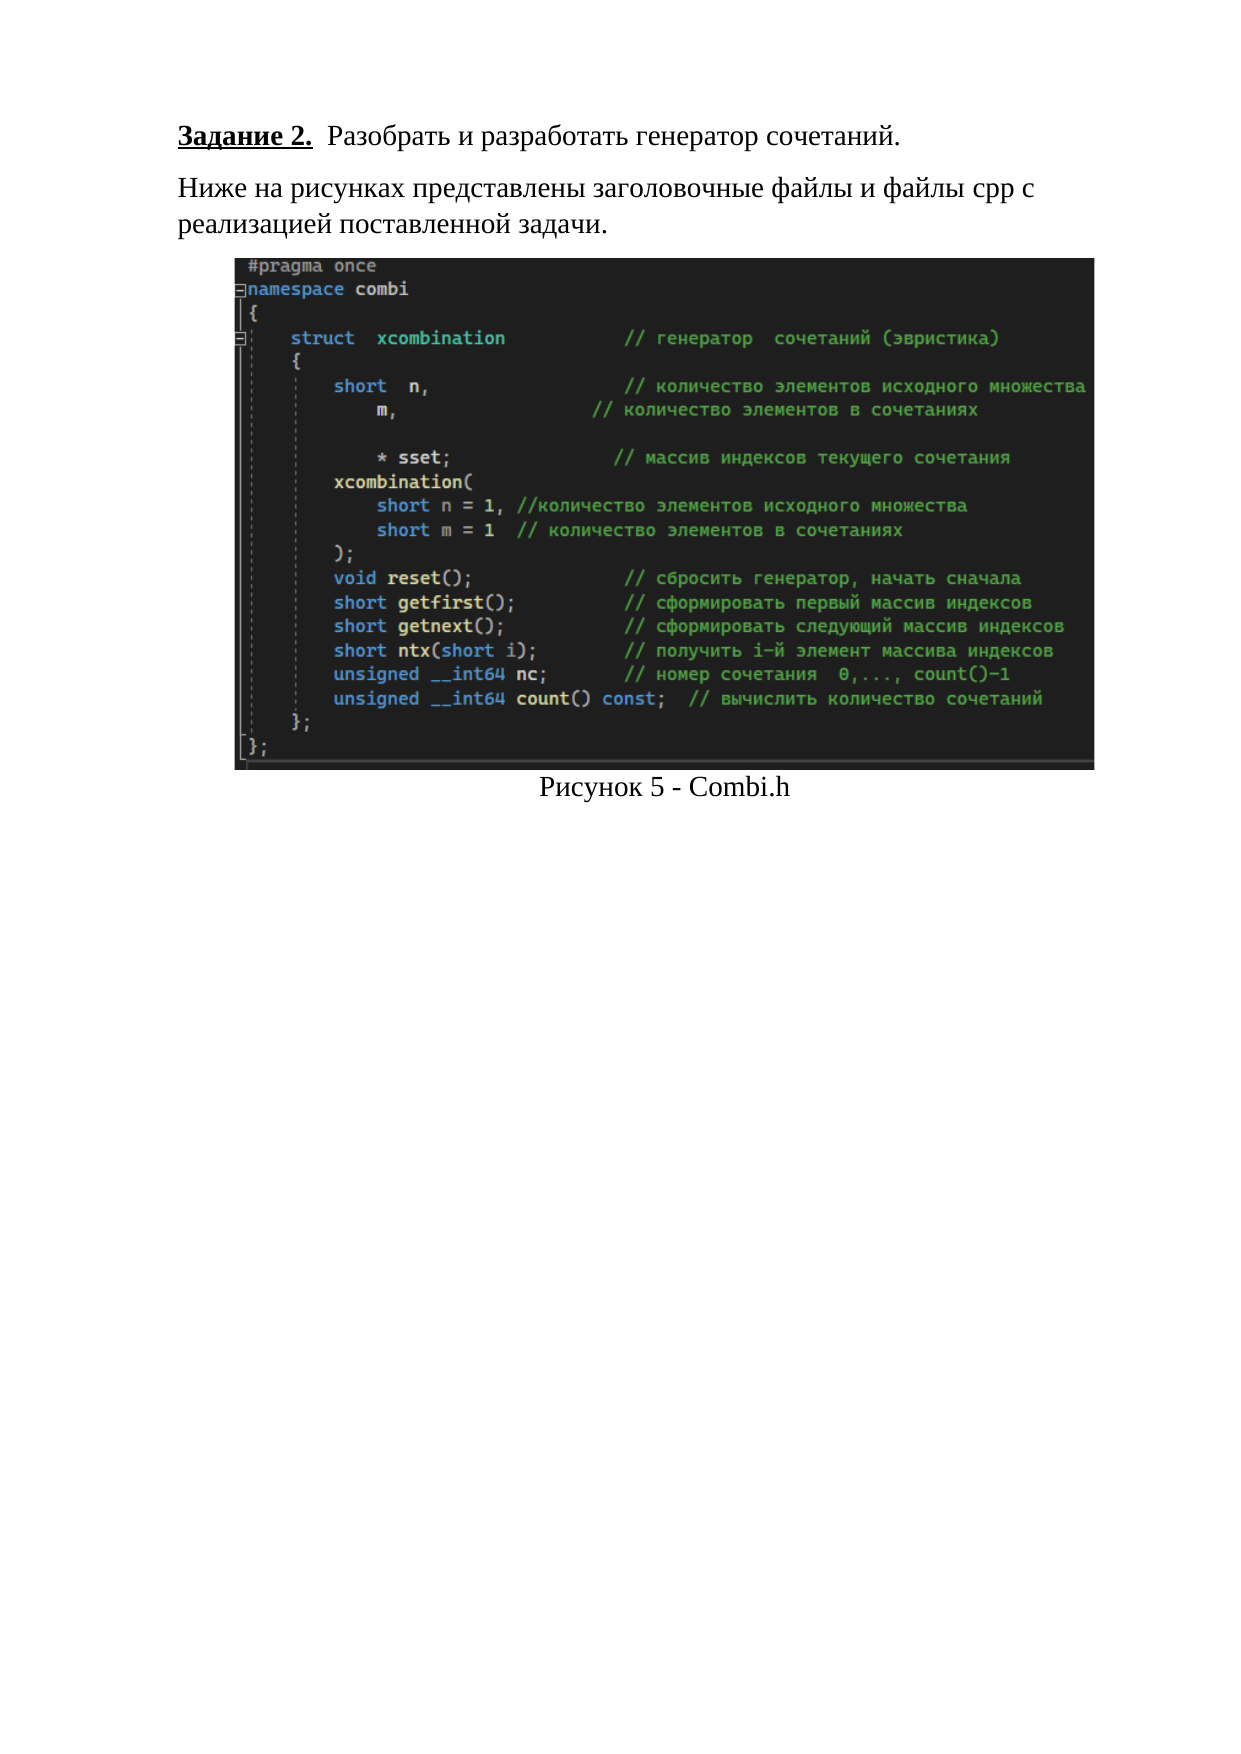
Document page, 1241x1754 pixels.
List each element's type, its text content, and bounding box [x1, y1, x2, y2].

picture [234, 258, 1095, 770]
text Рисунок 5 - Combi.h [177, 769, 1152, 803]
text Ниже на рисунках представлены заголовочные файлы и файлы cpp с реализацией поставленной задачи. [177, 170, 1152, 239]
text Задание 2. Разобрать и разработать генератор сочетаний. [177, 118, 1152, 152]
